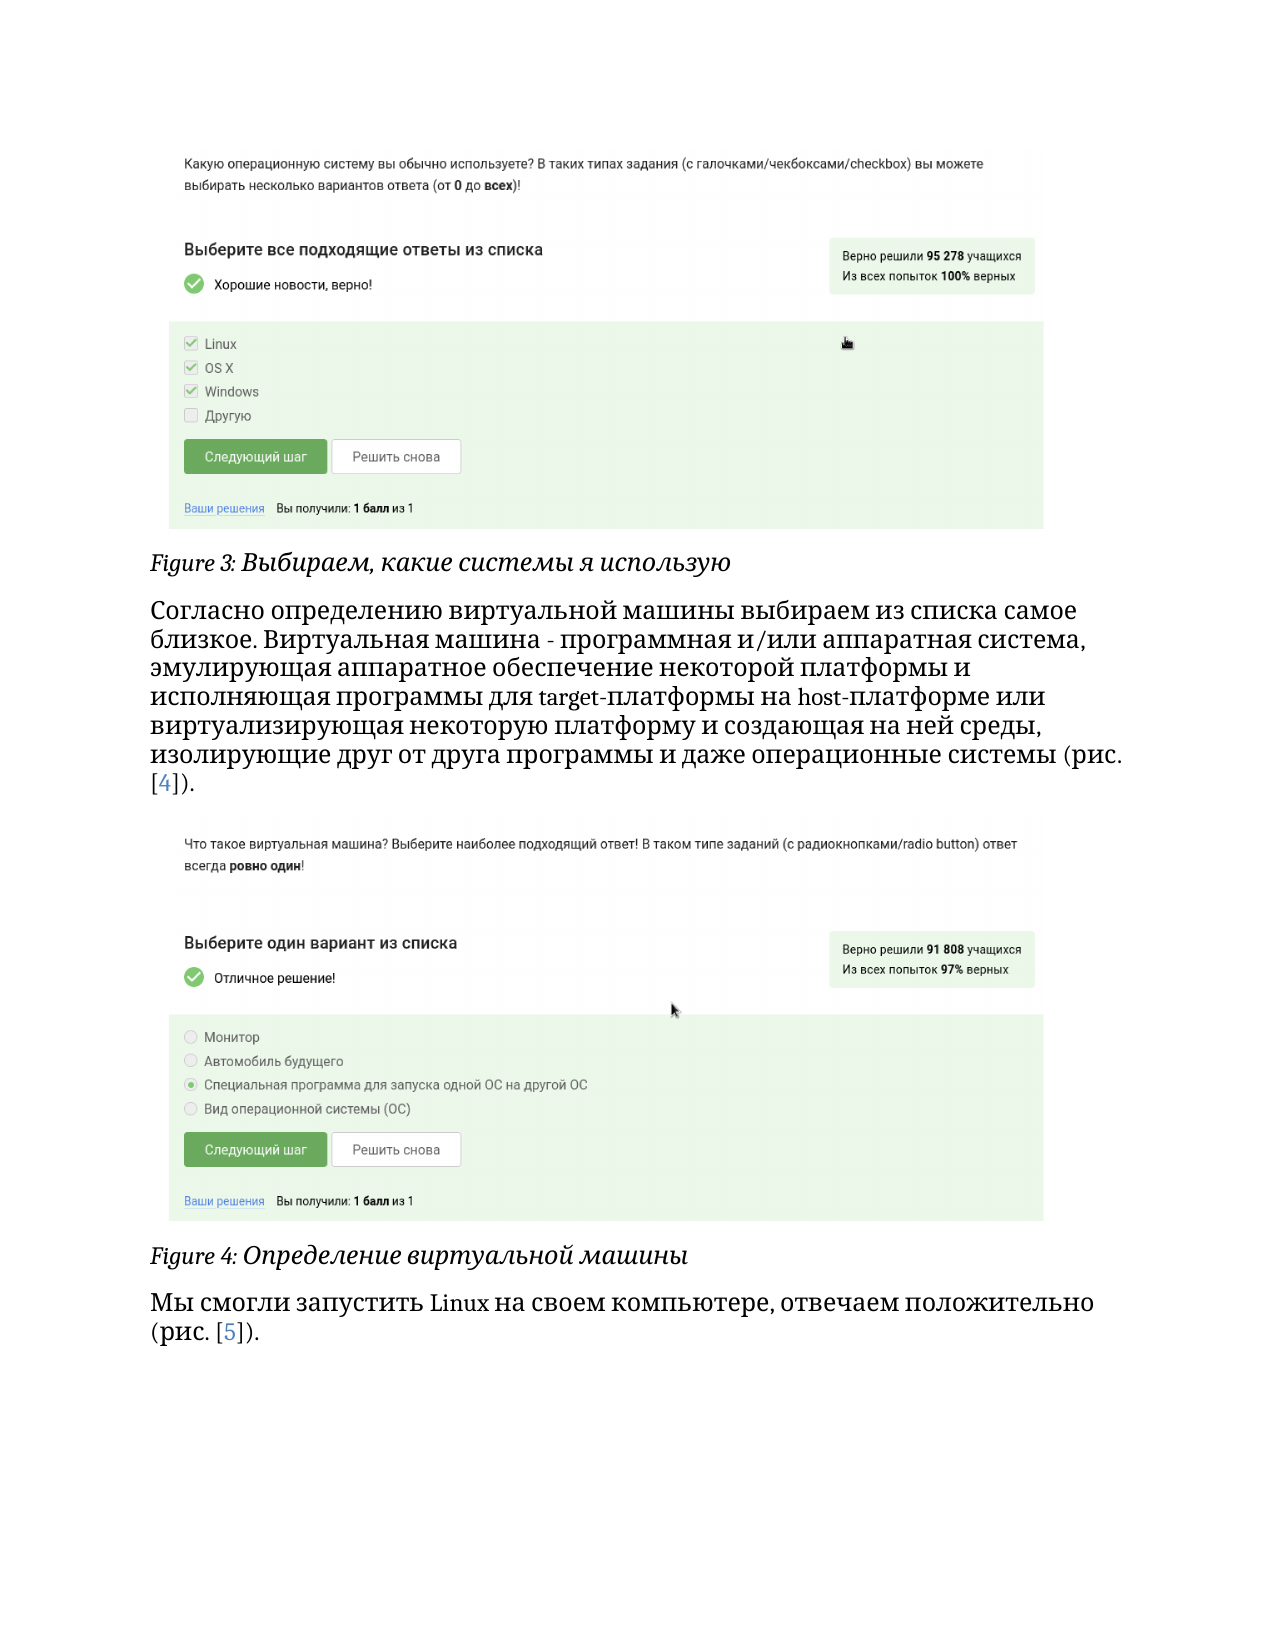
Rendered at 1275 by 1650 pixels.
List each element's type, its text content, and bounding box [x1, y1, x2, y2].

text Figure 3: Выбираем, какие системы я использую [150, 549, 1125, 578]
text Согласно определению виртуальной машины выбираем из списка самое близкое. Виртуальная машина - программная и/или аппаратная система, эмулирующая аппаратное обеспечение некоторой платформы и исполняющая программы для target-платформы на host-платформе или виртуализирующая некоторую платформу и создающая на ней среды, изолирующие друг от друга программы и даже операционные системы (рис. [4]). [150, 597, 1125, 798]
picture [168, 150, 1044, 529]
text Мы смогли запустить Linux на своем компьютере, отвечаем положительно (рис. [5]). [150, 1289, 1125, 1347]
picture [168, 816, 1044, 1221]
text Figure 4: Определение виртуальной машины [150, 1242, 1125, 1271]
